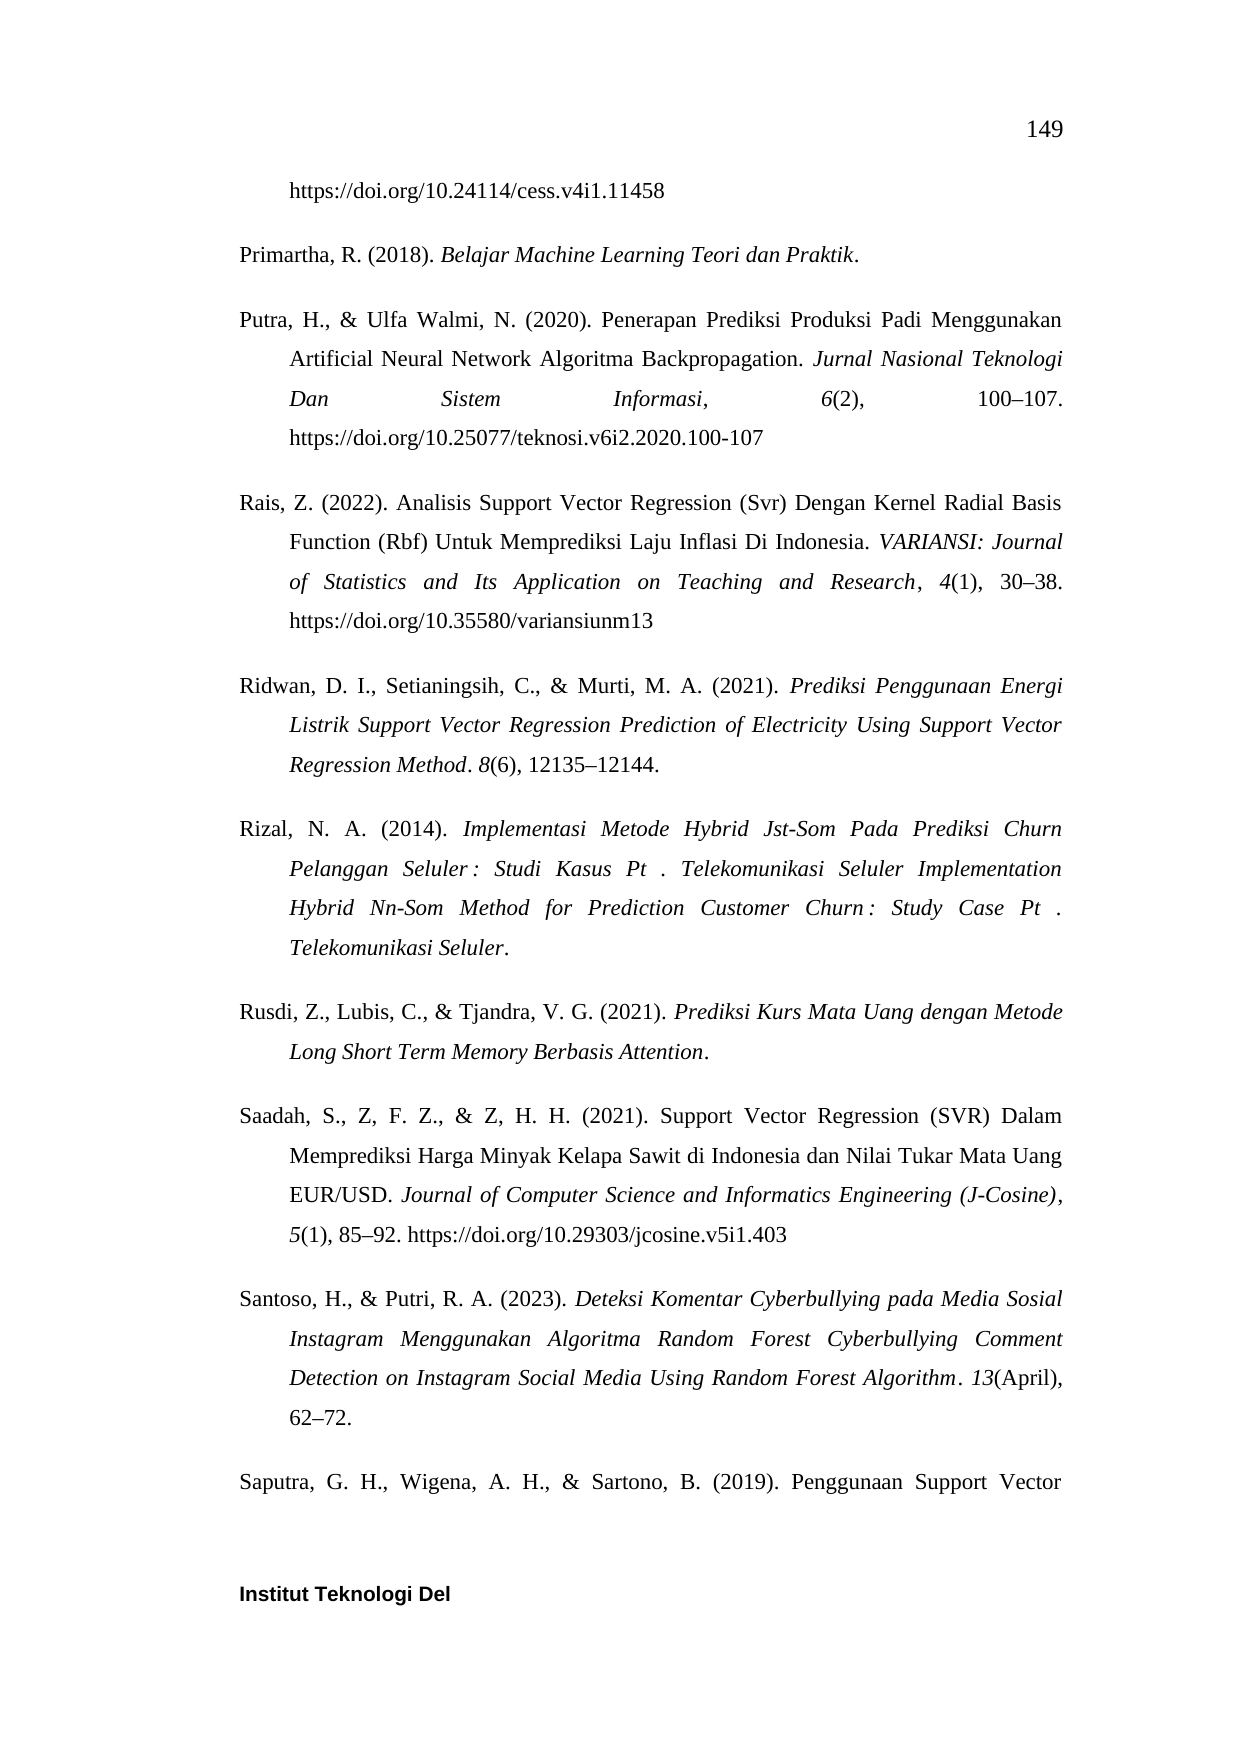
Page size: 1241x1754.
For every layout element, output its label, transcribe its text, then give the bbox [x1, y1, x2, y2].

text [239, 1468, 1063, 1494]
text Santoso, H., & Putri, R. A. (2023). Deteksi Komentar Cyberbullying pada Media Sosial Instagram Menggunakan Algoritma Random Forest Cyberbullying Comment Detection on Instagram Social Media Using Random Forest Algorithm. 13(April), 62–72. [239, 1285, 1063, 1430]
text Rizal, N. A. (2014). Implementasi Metode Hybrid Jst-Som Pada Prediksi Churn Pelanggan Seluler : Studi Kasus Pt . Telekomunikasi Seluler Implementation Hybrid Nn-Som Method for Prediction Customer Churn : Study Case Pt . Telekomunikasi Seluler. [239, 815, 1063, 960]
text Ridwan, D. I., Setianingsih, C., & Murti, M. A. (2021). Prediksi Penggunaan Energi Listrik Support Vector Regression Prediction of Electricity Using Support Vector Regression Method. 8(6), 12135–12144. [239, 672, 1063, 777]
text Saadah, S., Z, F. Z., & Z, H. H. (2021). Support Vector Regression (SVR) Dalam Memprediksi Harga Minyak Kelapa Sawit di Indonesia dan Nilai Tukar Mata Uang EUR/USD. Journal of Computer Science and Informatics Engineering (J-Cosine), 5(1), 85–92. https://doi.org/10.29303/jcosine.v5i1.403 [239, 1102, 1063, 1247]
text Rusdi, Z., Lubis, C., & Tjandra, V. G. (2021). Prediksi Kurs Mata Uang dengan Metode Long Short Term Memory Berbasis Attention. [239, 998, 1063, 1064]
text Primartha, R. (2018). Belajar Machine Learning Teori dan Praktik. [239, 242, 1063, 268]
text Rais, Z. (2022). Analisis Support Vector Regression (Svr) Dengan Kernel Radial Basis Function (Rbf) Untuk Memprediksi Laju Inflasi Di Indonesia. VARIANSI: Journal of Statistics and Its Application on Teaching and Research, 4(1), 30–38. https://doi.org/10.35580/variansiunm13 [239, 489, 1063, 634]
text Putra, H., & Ulfa Walmi, N. (2020). Penerapan Prediksi Produksi Padi Menggunakan Artificial Neural Network Algoritma Backpropagation. Jurnal Nasional Teknologi Dan Sistem Informasi, 6(2), 100–107. https://doi.org/10.25077/teknosi.v6i2.2020.100-107 [239, 306, 1063, 451]
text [239, 177, 1063, 203]
